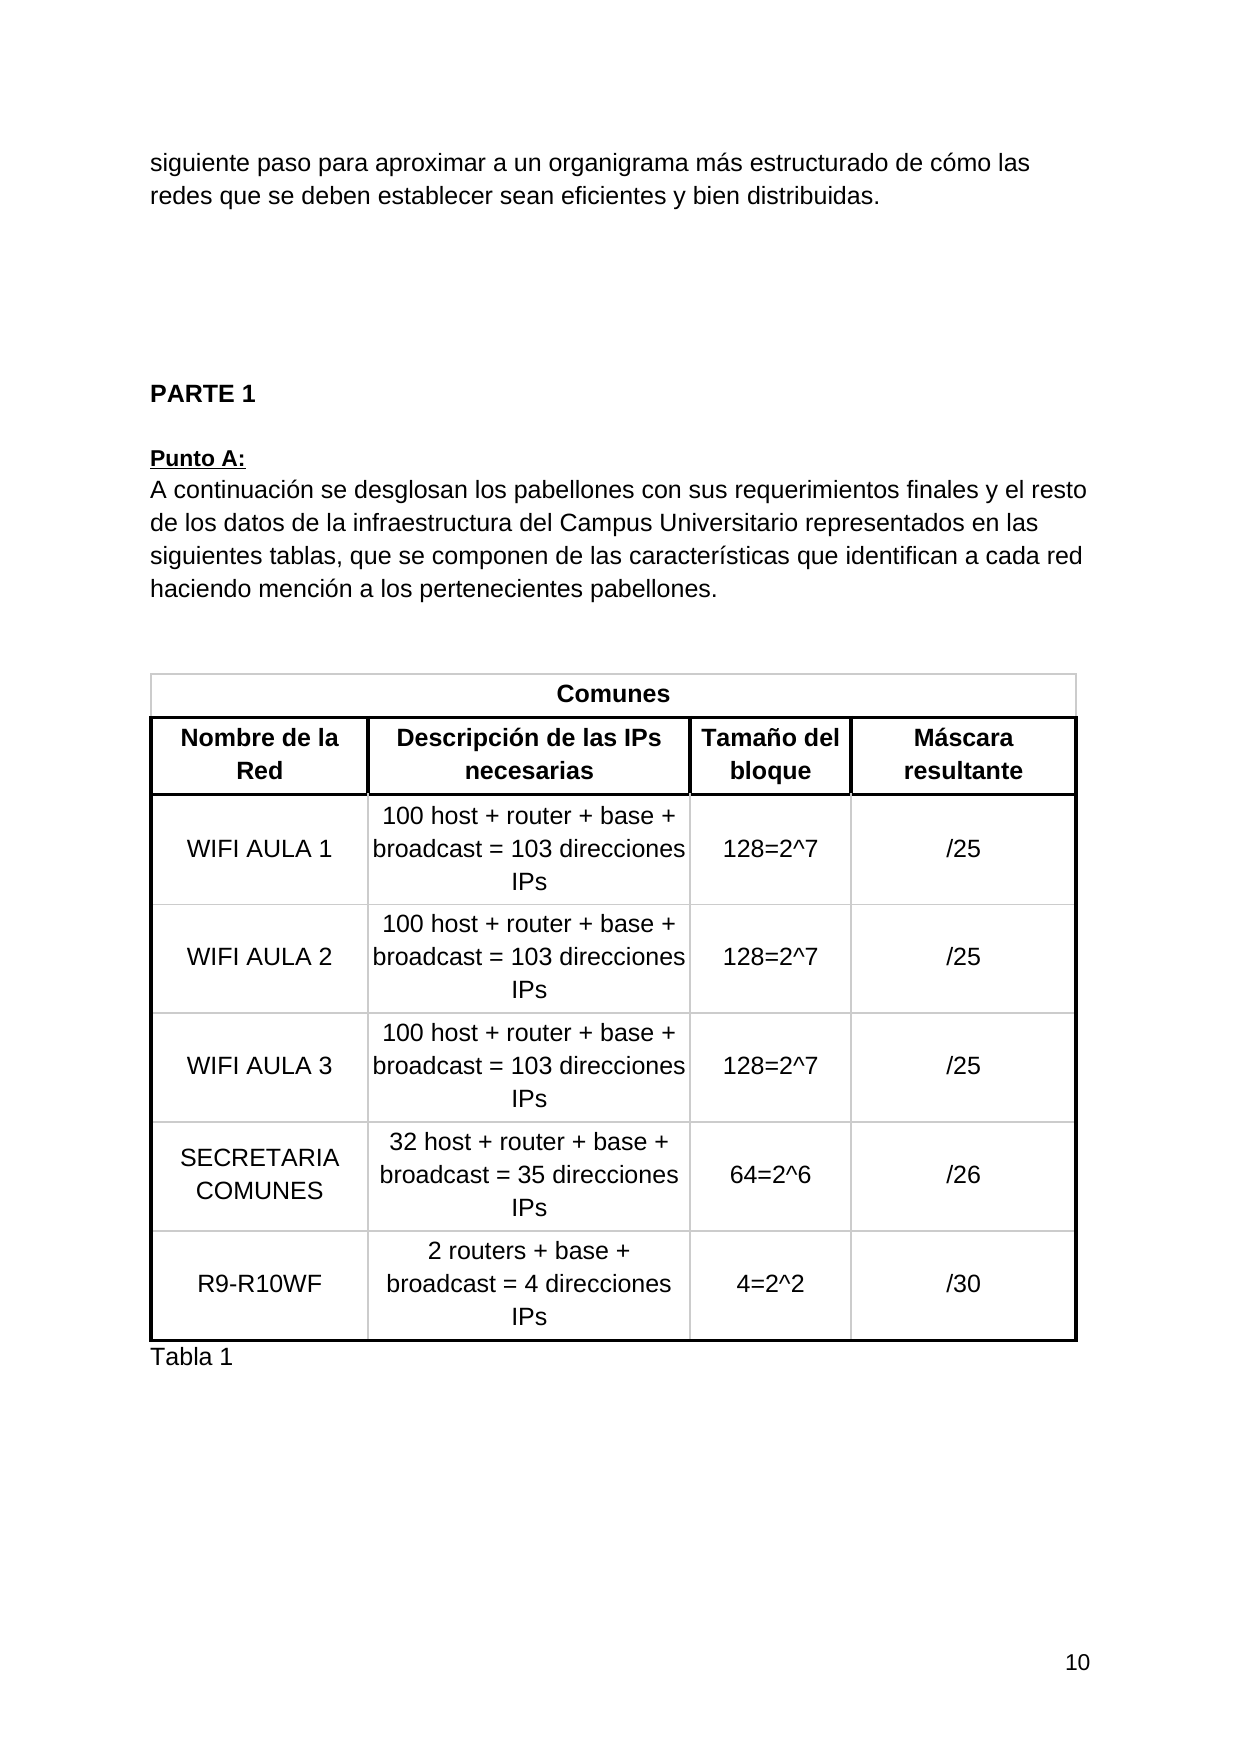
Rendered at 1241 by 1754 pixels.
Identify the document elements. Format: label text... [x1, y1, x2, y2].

table_cell WIFI AULA 1 [153, 796, 367, 903]
table_header Comunes [152, 675, 1075, 716]
table_cell 128=2^7 [691, 796, 850, 903]
table_cell Descripción de las IPs necesarias [370, 719, 688, 793]
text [150, 148, 1090, 209]
table_cell 2 routers + base + broadcast = 4 direcciones IPs [369, 1232, 689, 1338]
table_cell /26 [852, 1123, 1074, 1230]
table_cell 128=2^7 [691, 905, 850, 1012]
table_cell /30 [852, 1232, 1074, 1338]
text Tabla 1 [150, 1342, 1090, 1371]
table_cell 4=2^2 [691, 1232, 850, 1338]
table_cell Tamaño del bloque [692, 719, 849, 793]
table_cell Máscara resultante [853, 719, 1074, 793]
text PARTE 1 [150, 379, 1090, 407]
text A continuación se desglosan los pabellones con sus requerimientos finales y el resto de los datos de la infraestructura del Campus Universitario representados en las siguientes tablas, que se componen de las características que identifican a cada red haciendo mención a los pertenecientes pabellones. [150, 475, 1090, 603]
table_cell /25 [852, 1014, 1074, 1121]
table_cell 100 host + router + base + broadcast = 103 direcciones IPs [369, 796, 689, 903]
text Punto A: [150, 445, 1090, 471]
table_cell SECRETARIA COMUNES [153, 1123, 367, 1230]
table_cell 100 host + router + base + broadcast = 103 direcciones IPs [369, 905, 689, 1012]
table_cell R9-R10WF [153, 1232, 367, 1338]
table_cell 64=2^6 [691, 1123, 850, 1230]
table_cell WIFI AULA 3 [153, 1014, 367, 1121]
table_cell WIFI AULA 2 [153, 905, 367, 1012]
table_cell Nombre de la Red [153, 719, 366, 793]
table_cell 32 host + router + base + broadcast = 35 direcciones IPs [369, 1123, 689, 1230]
table_cell /25 [852, 796, 1074, 903]
table_cell 128=2^7 [691, 1014, 850, 1121]
table_cell /25 [852, 905, 1074, 1012]
table_cell 100 host + router + base + broadcast = 103 direcciones IPs [369, 1014, 689, 1121]
